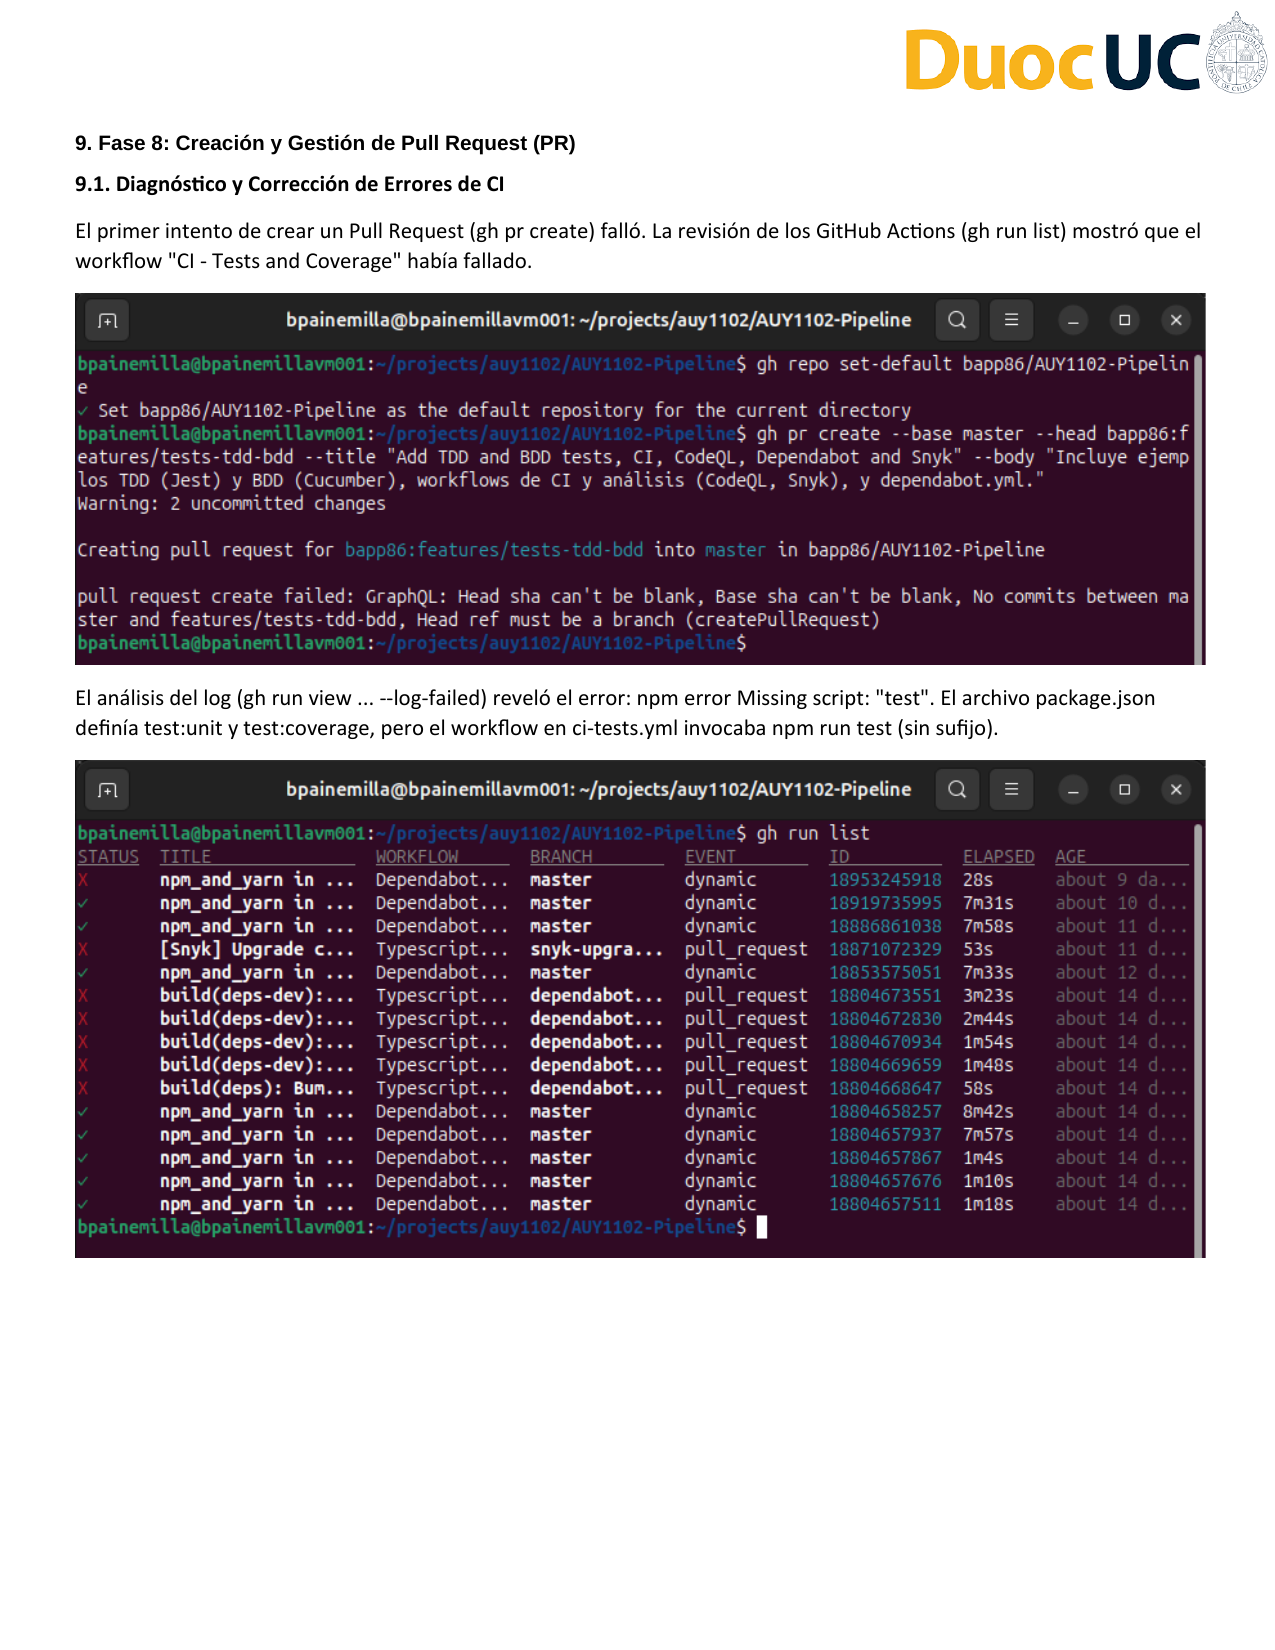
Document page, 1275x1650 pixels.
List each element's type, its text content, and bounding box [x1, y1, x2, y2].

picture [75, 293, 1206, 665]
subtitle 9. Fase 8: Creación y Gestión de Pull Request (PR) [75, 131, 1206, 155]
picture [75, 760, 1206, 1258]
text El primer intento de crear un Pull Request (gh pr create) falló. La revisión de los GitHub Actions (gh run list) mostró que el workflow "CI - Tests and Coverage" había fallado. [75, 216, 1206, 274]
picture [901, 6, 1270, 94]
text 9.1. Diagnóstico y Corrección de Errores de CI [75, 169, 1206, 197]
text El análisis del log (gh run view ... --log-failed) reveló el error: npm error Missing script: "test". El archivo package.json definía test:unit y test:coverage, pero el workflow en ci-tests.yml invocaba npm run test (sin sufijo). [75, 683, 1206, 741]
